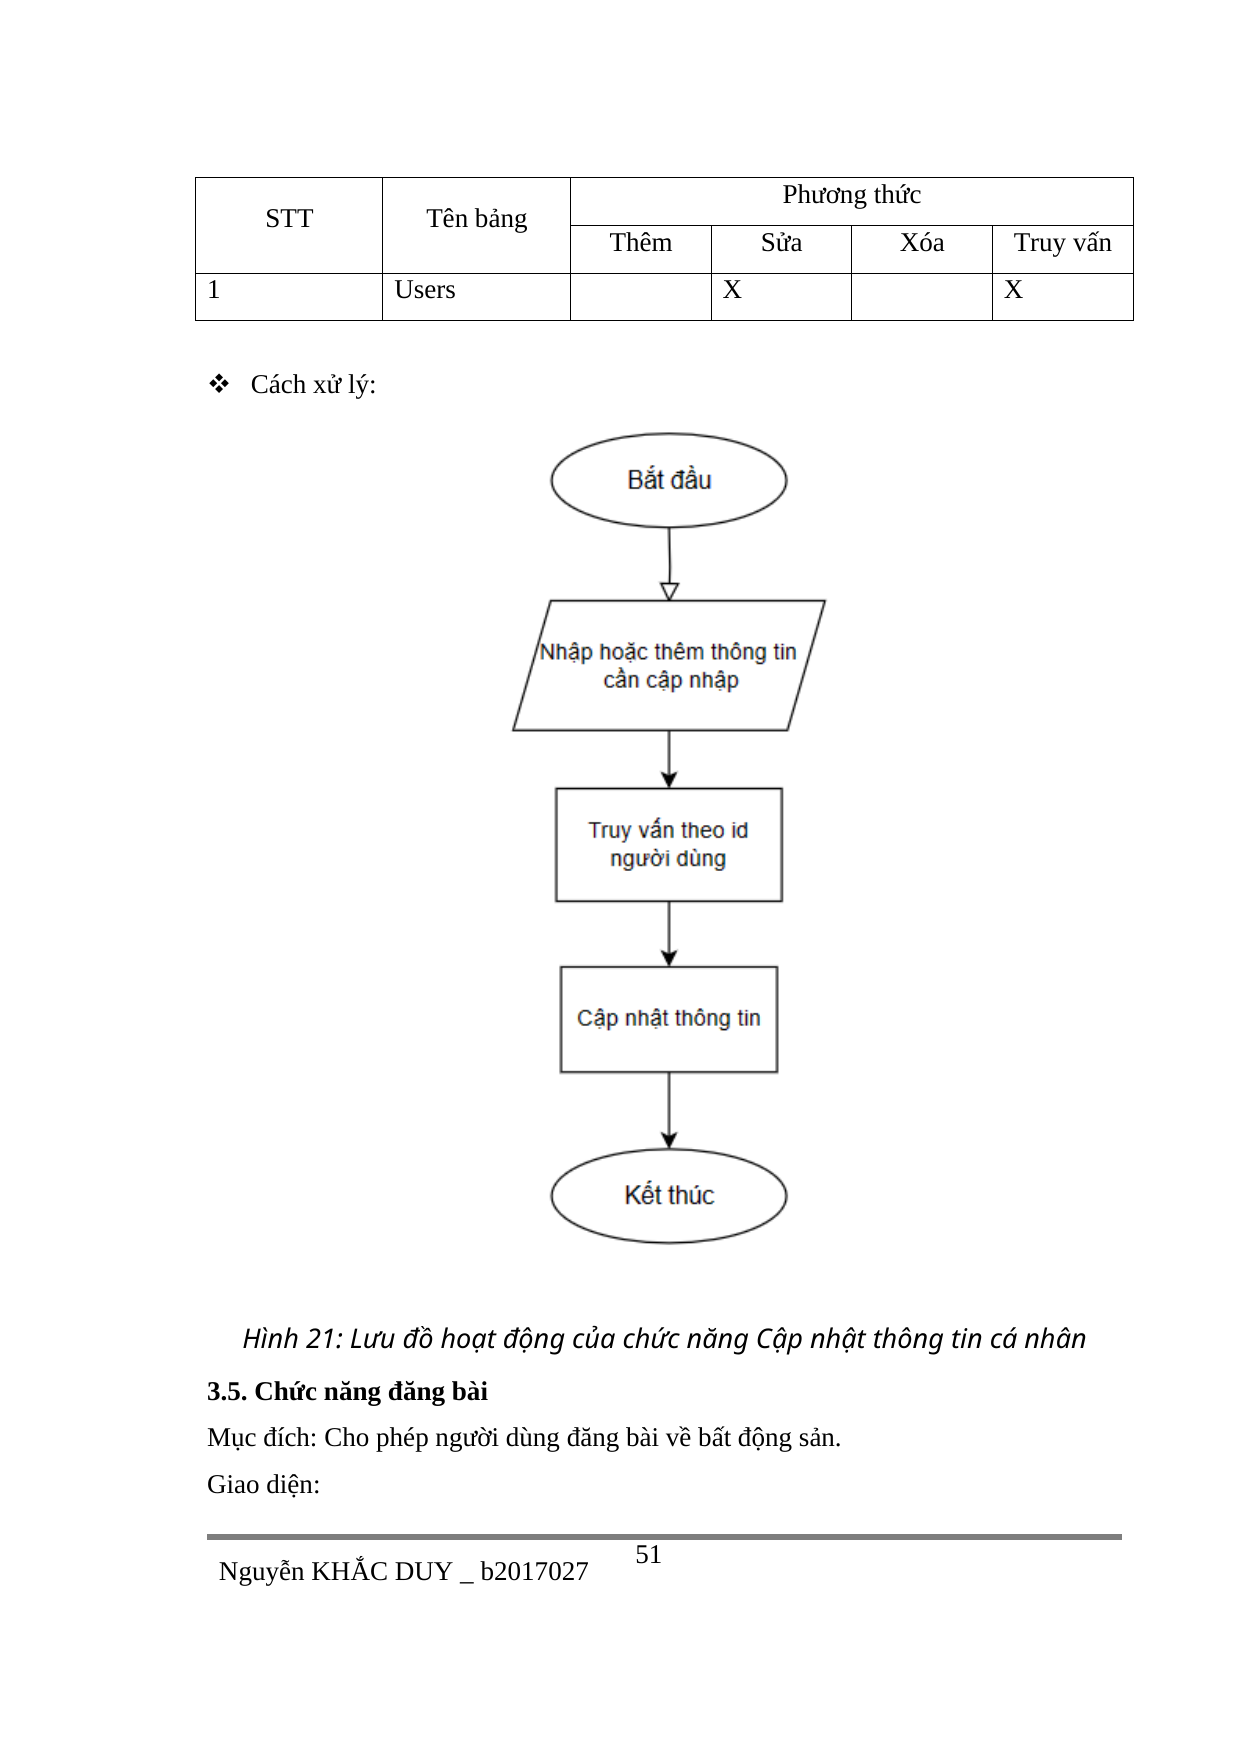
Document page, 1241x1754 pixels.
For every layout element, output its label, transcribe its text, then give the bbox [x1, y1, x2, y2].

subtitle Chức năng đăng bài [207, 1375, 1122, 1406]
table_cell Truy vấn [993, 226, 1133, 273]
table_cell Users [383, 274, 570, 320]
table_cell Thêm [571, 226, 711, 273]
table_header STT [196, 178, 382, 273]
table_cell X [712, 274, 851, 320]
table_header Tên bảng [383, 178, 570, 273]
table_cell 1 [196, 274, 382, 320]
picture [353, 415, 976, 1292]
text Giao diện: [207, 1468, 1122, 1499]
list Cách xử lý: [207, 368, 1122, 399]
text Mục đích: Cho phép người dùng đăng bài về bất động sản. [207, 1421, 1122, 1453]
table_cell [571, 274, 711, 320]
table_cell Xóa [852, 226, 992, 273]
table_header Phương thức [571, 178, 1133, 225]
table_cell X [993, 274, 1133, 320]
table_cell [852, 274, 992, 320]
table_cell Sửa [712, 226, 851, 273]
list Hình 21: Lưu đồ hoạt động của chức năng Cập nhật thông tin cá nhân [207, 1319, 1122, 1356]
